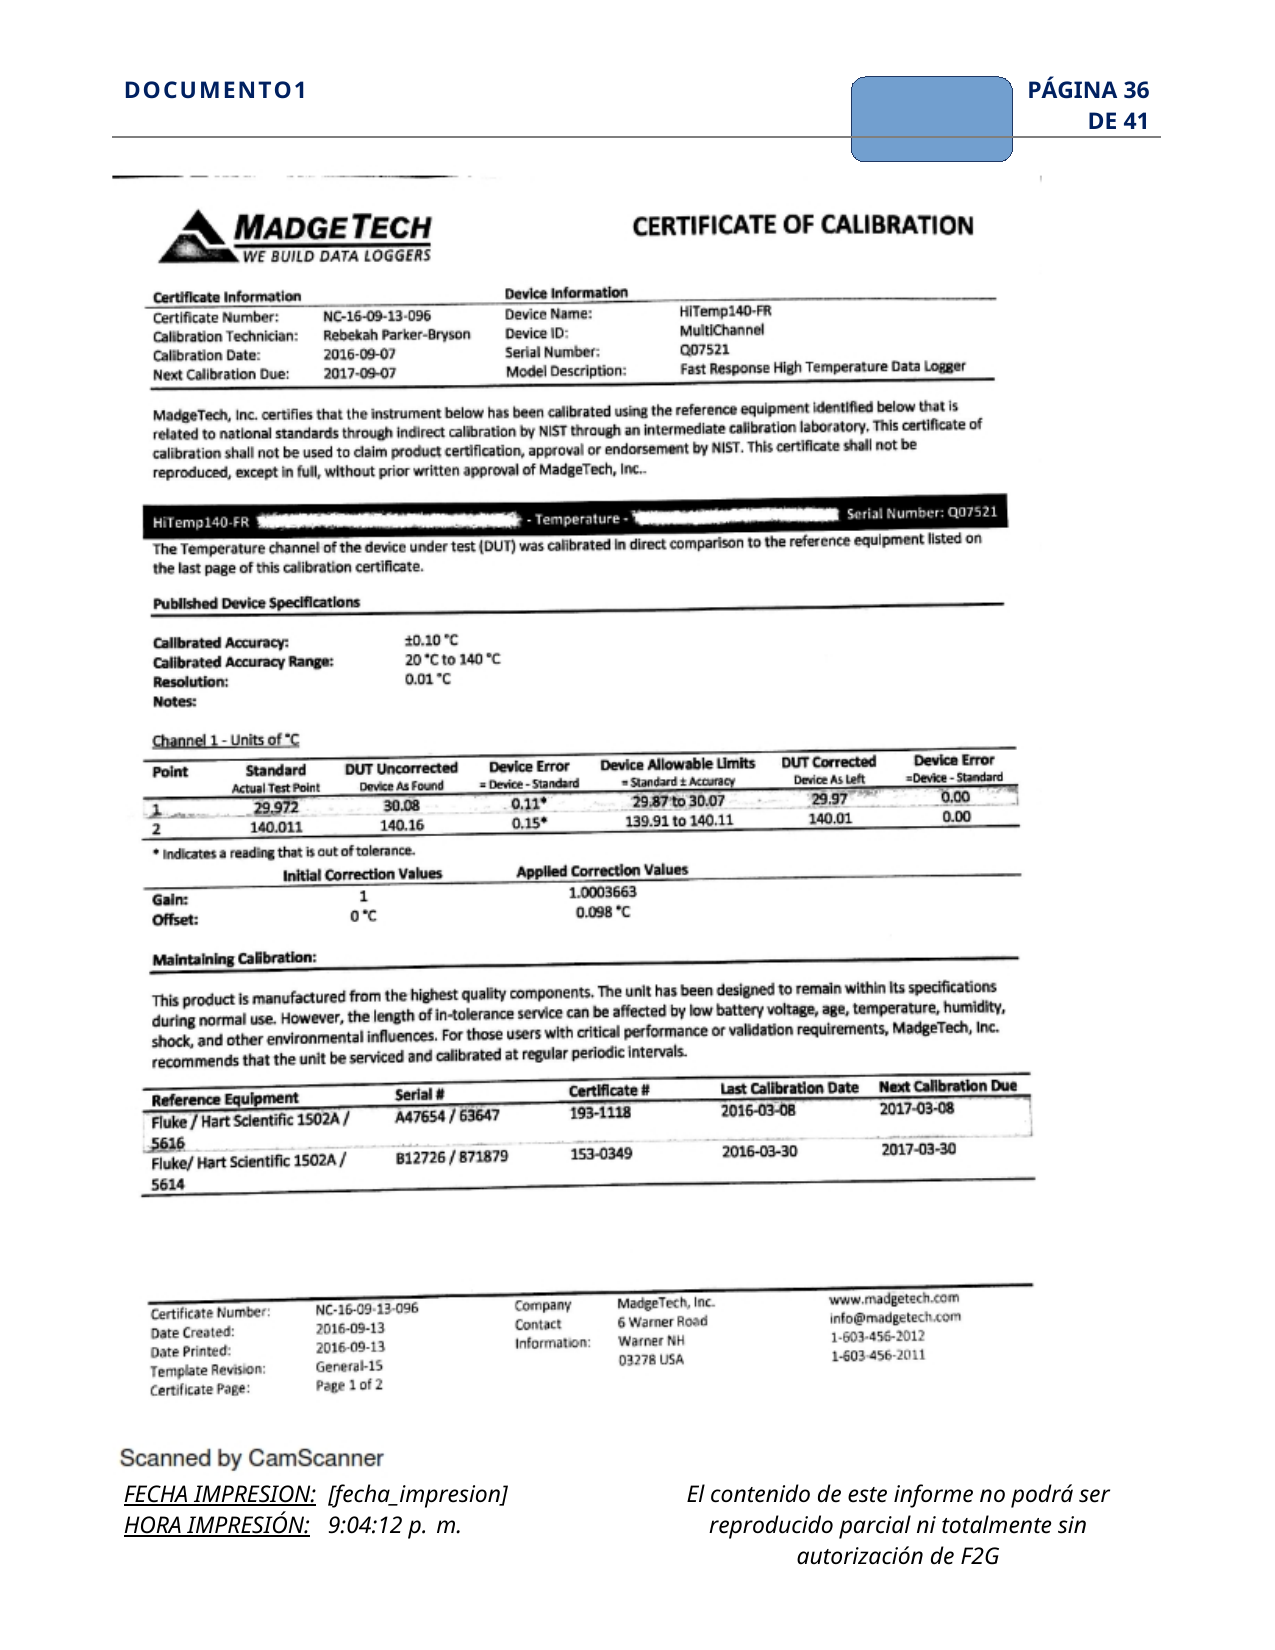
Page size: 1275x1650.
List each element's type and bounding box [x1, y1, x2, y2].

picture [112, 165, 1042, 1478]
